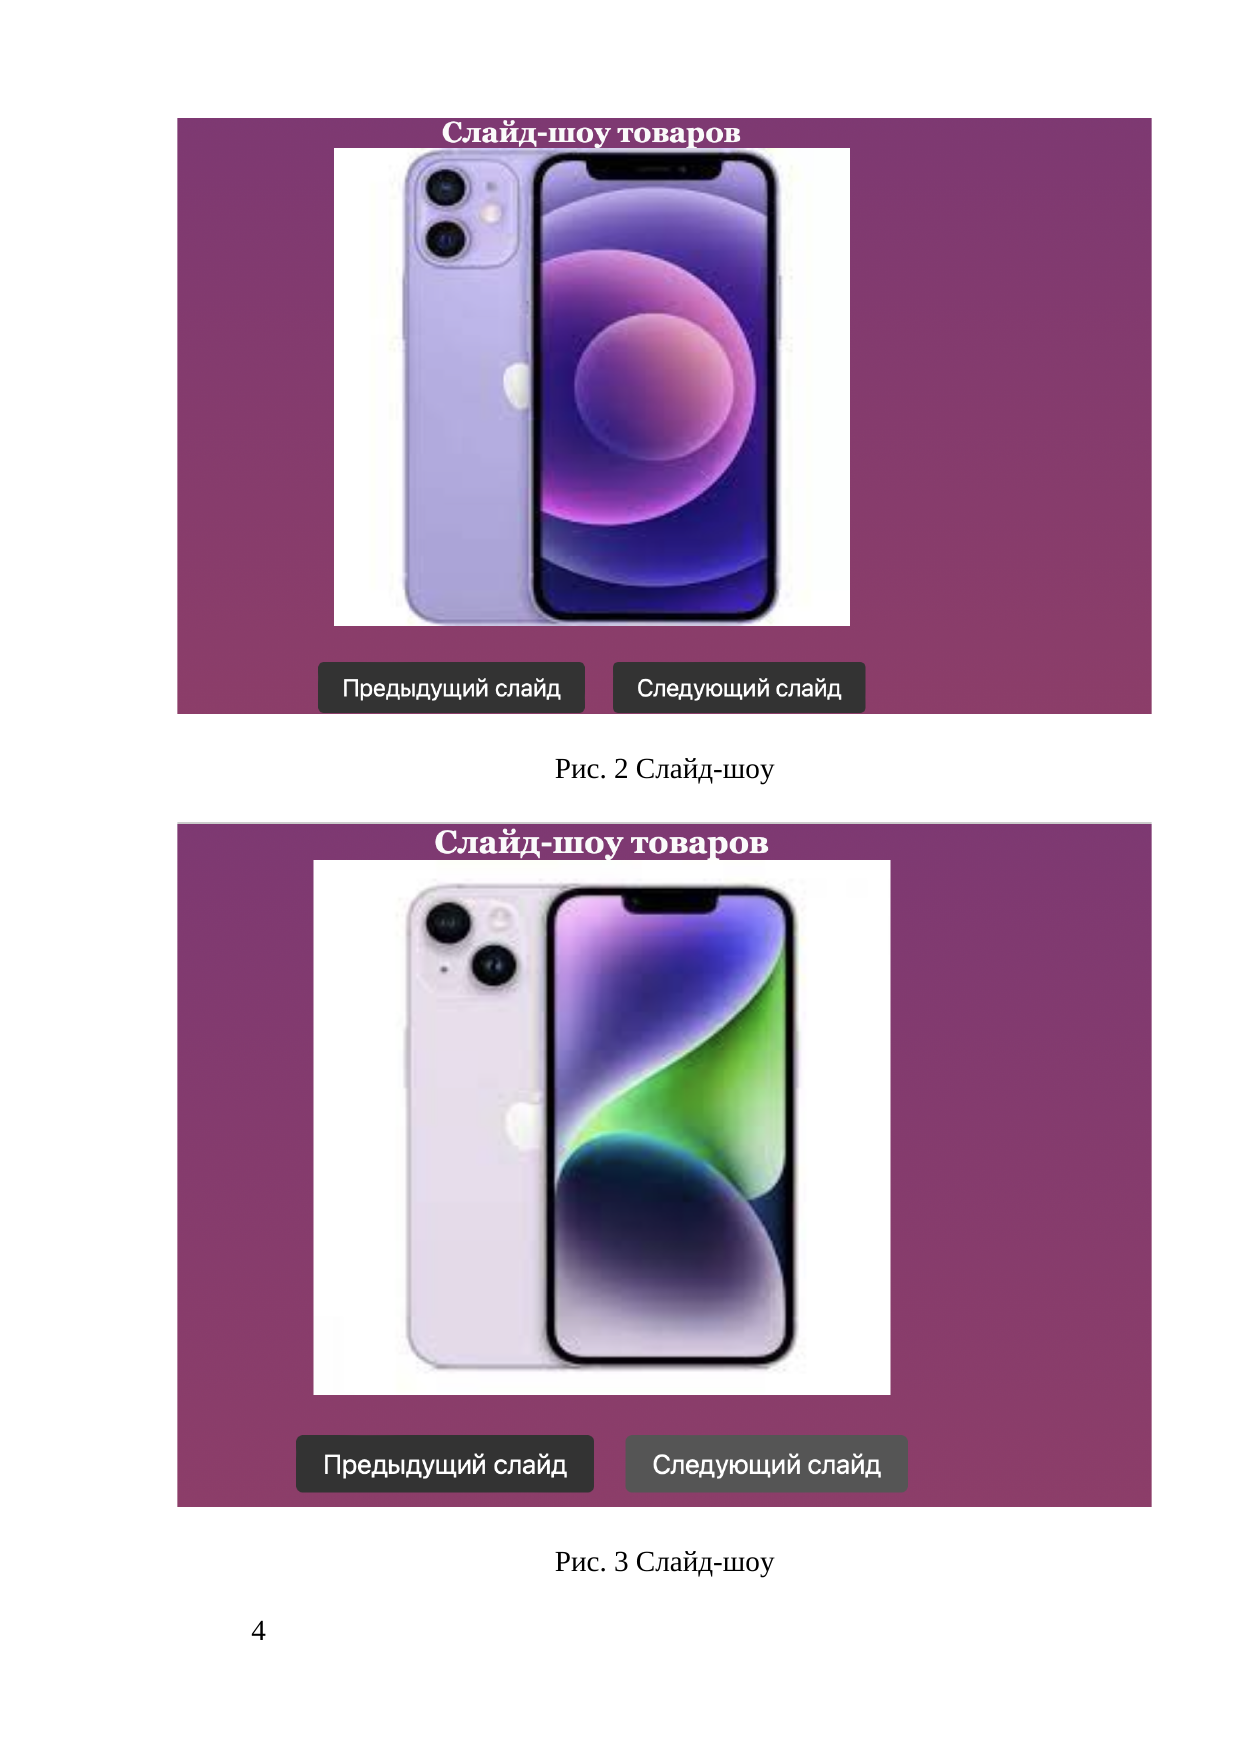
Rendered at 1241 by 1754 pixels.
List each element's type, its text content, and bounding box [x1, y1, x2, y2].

picture [177, 822, 1152, 1507]
text Рис. 3 Слайд-шоу [177, 1544, 1152, 1577]
picture [177, 118, 1152, 714]
text Рис. 2 Слайд-шоу [177, 752, 1152, 785]
